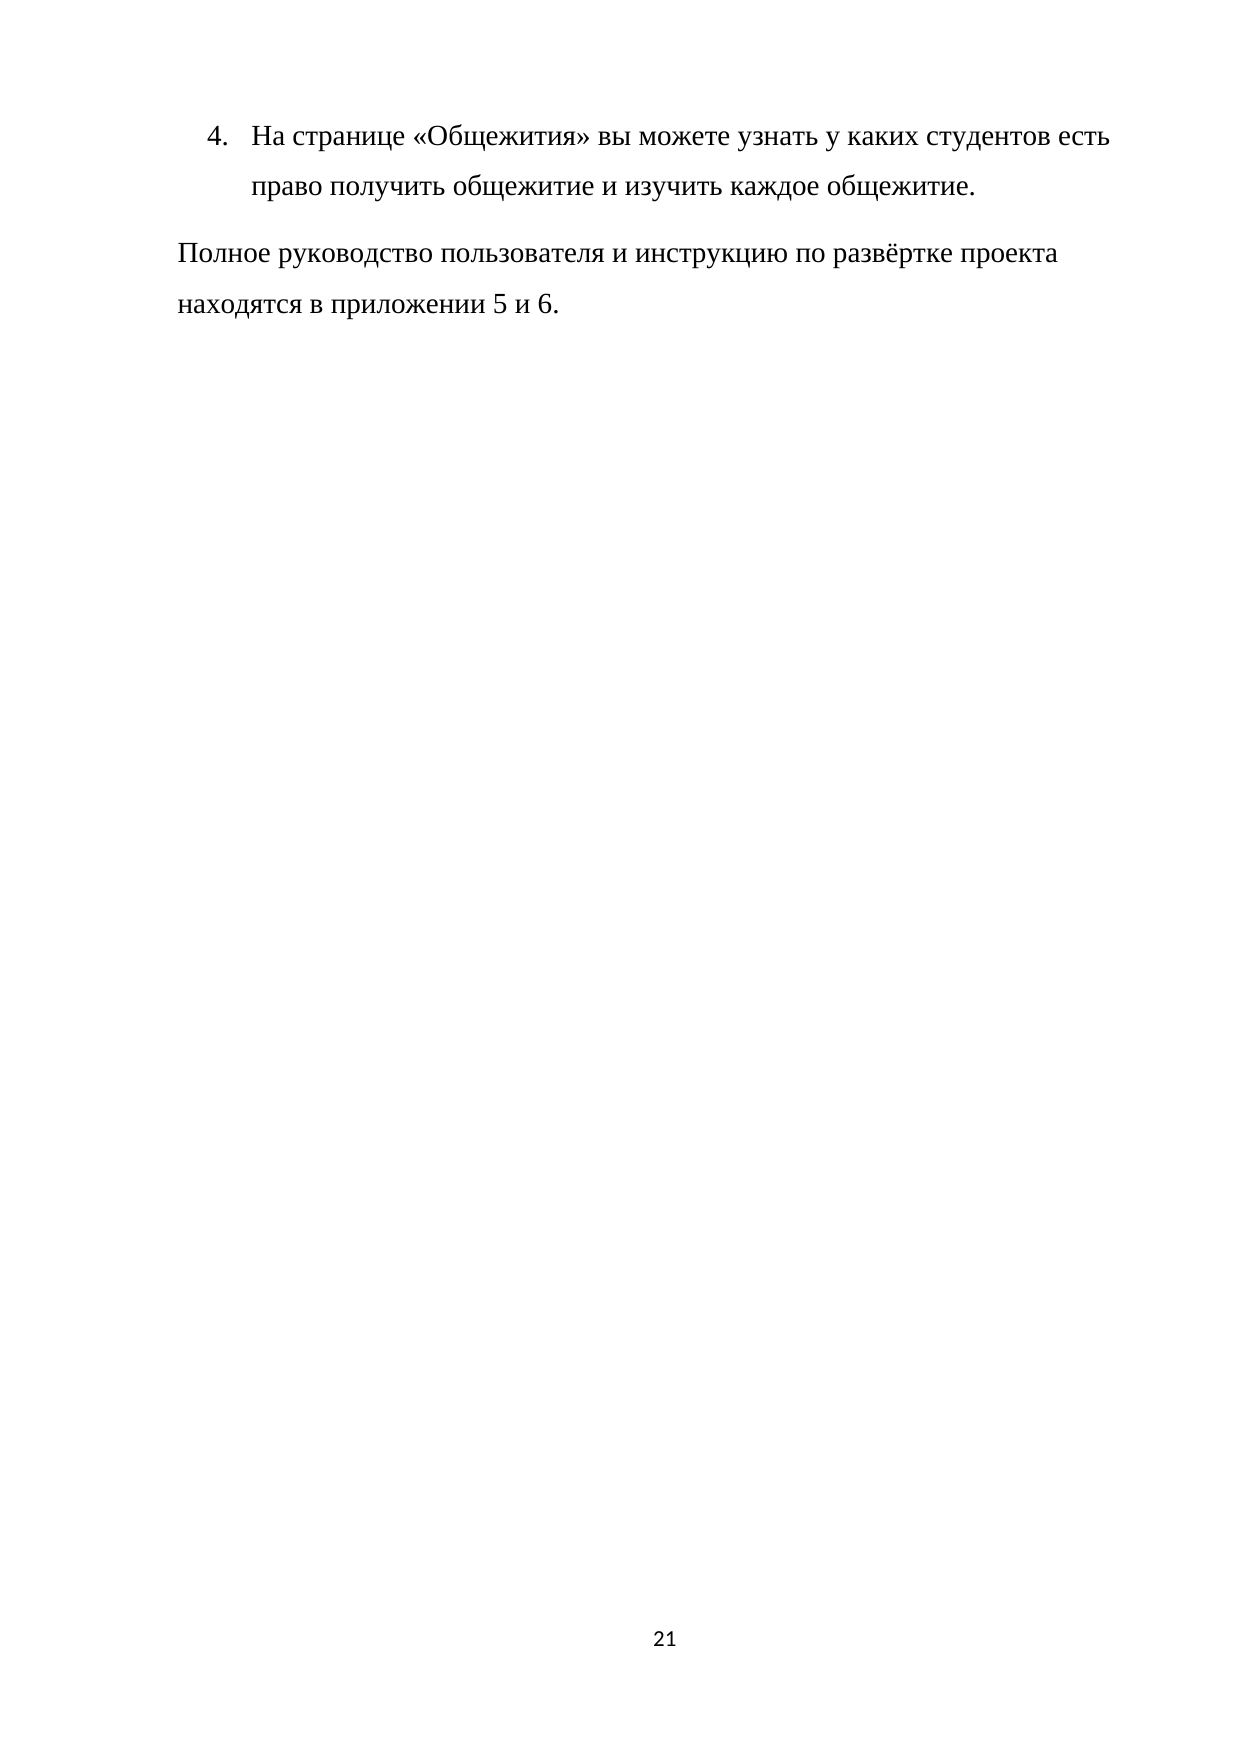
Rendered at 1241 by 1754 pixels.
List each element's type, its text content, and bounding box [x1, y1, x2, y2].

list На странице «Общежития» вы можете узнать у каких студентов есть право получить общежитие и изучить каждое общежитие. [207, 118, 1152, 202]
text Полное руководство пользователя и инструкцию по развёртке проекта находятся в приложении 5 и 6. [177, 235, 1152, 319]
